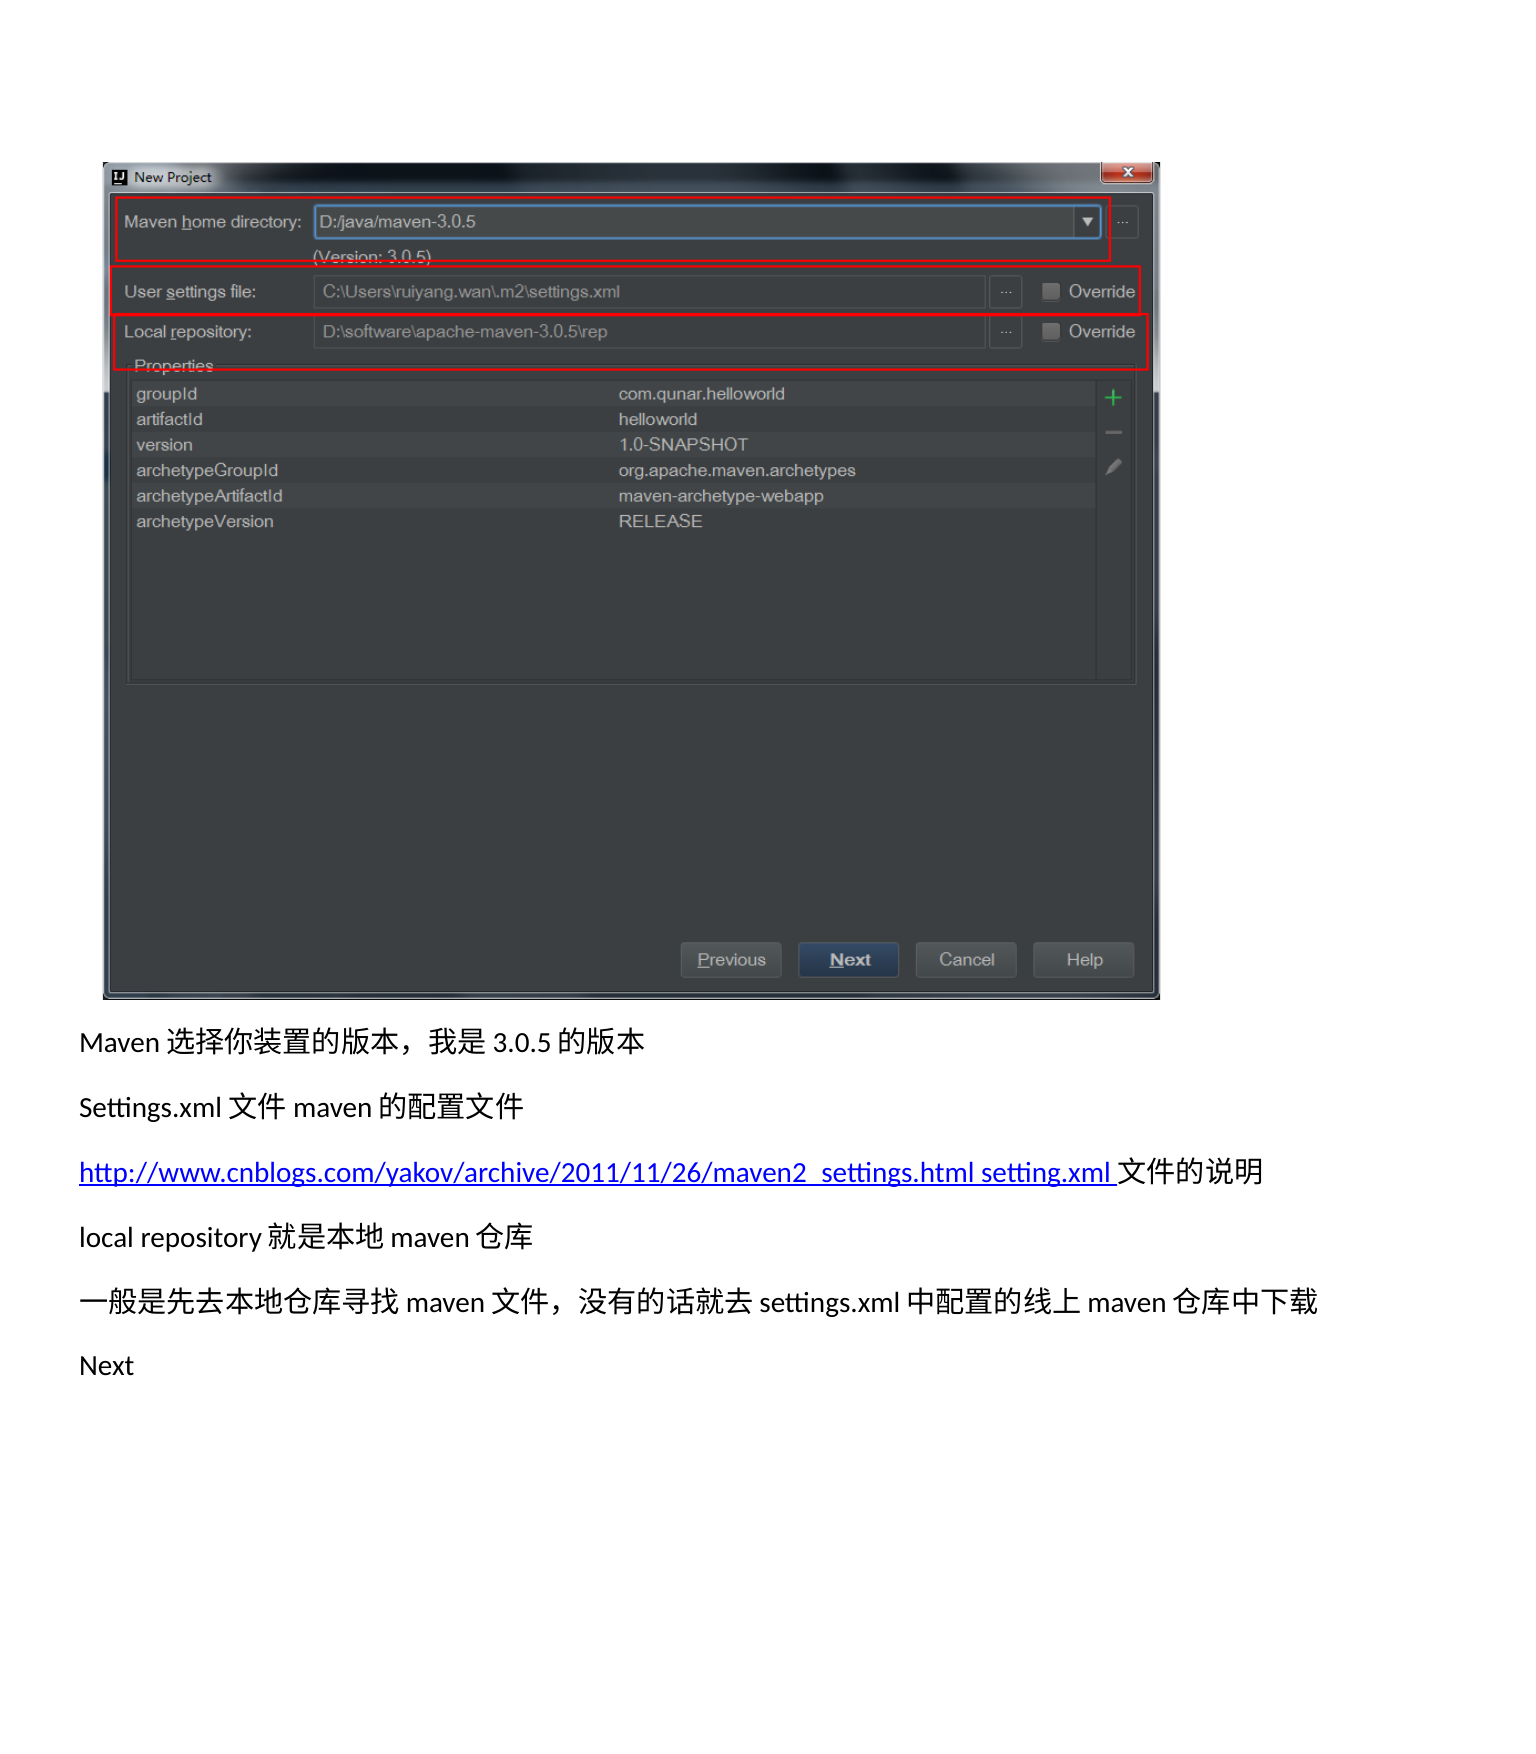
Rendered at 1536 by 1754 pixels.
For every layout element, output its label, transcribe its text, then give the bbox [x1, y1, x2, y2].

text Next [59, 1332, 1476, 1397]
text Settings.xml文件 maven的配置文件 [59, 1072, 1476, 1137]
text 一般是先去本地仓库寻找maven文件，没有的话就去settings.xml中配置的线上maven仓库中下载 [59, 1267, 1476, 1332]
text local repository就是本地maven仓库 [59, 1202, 1476, 1267]
picture [102, 162, 1161, 1000]
text http://www.cnblogs.com/yakov/archive/2011/11/26/maven2_settings.html setting.xml文件的说明 [59, 1137, 1476, 1202]
text Maven选择你装置的版本，我是3.0.5的版本 [59, 1007, 1476, 1072]
